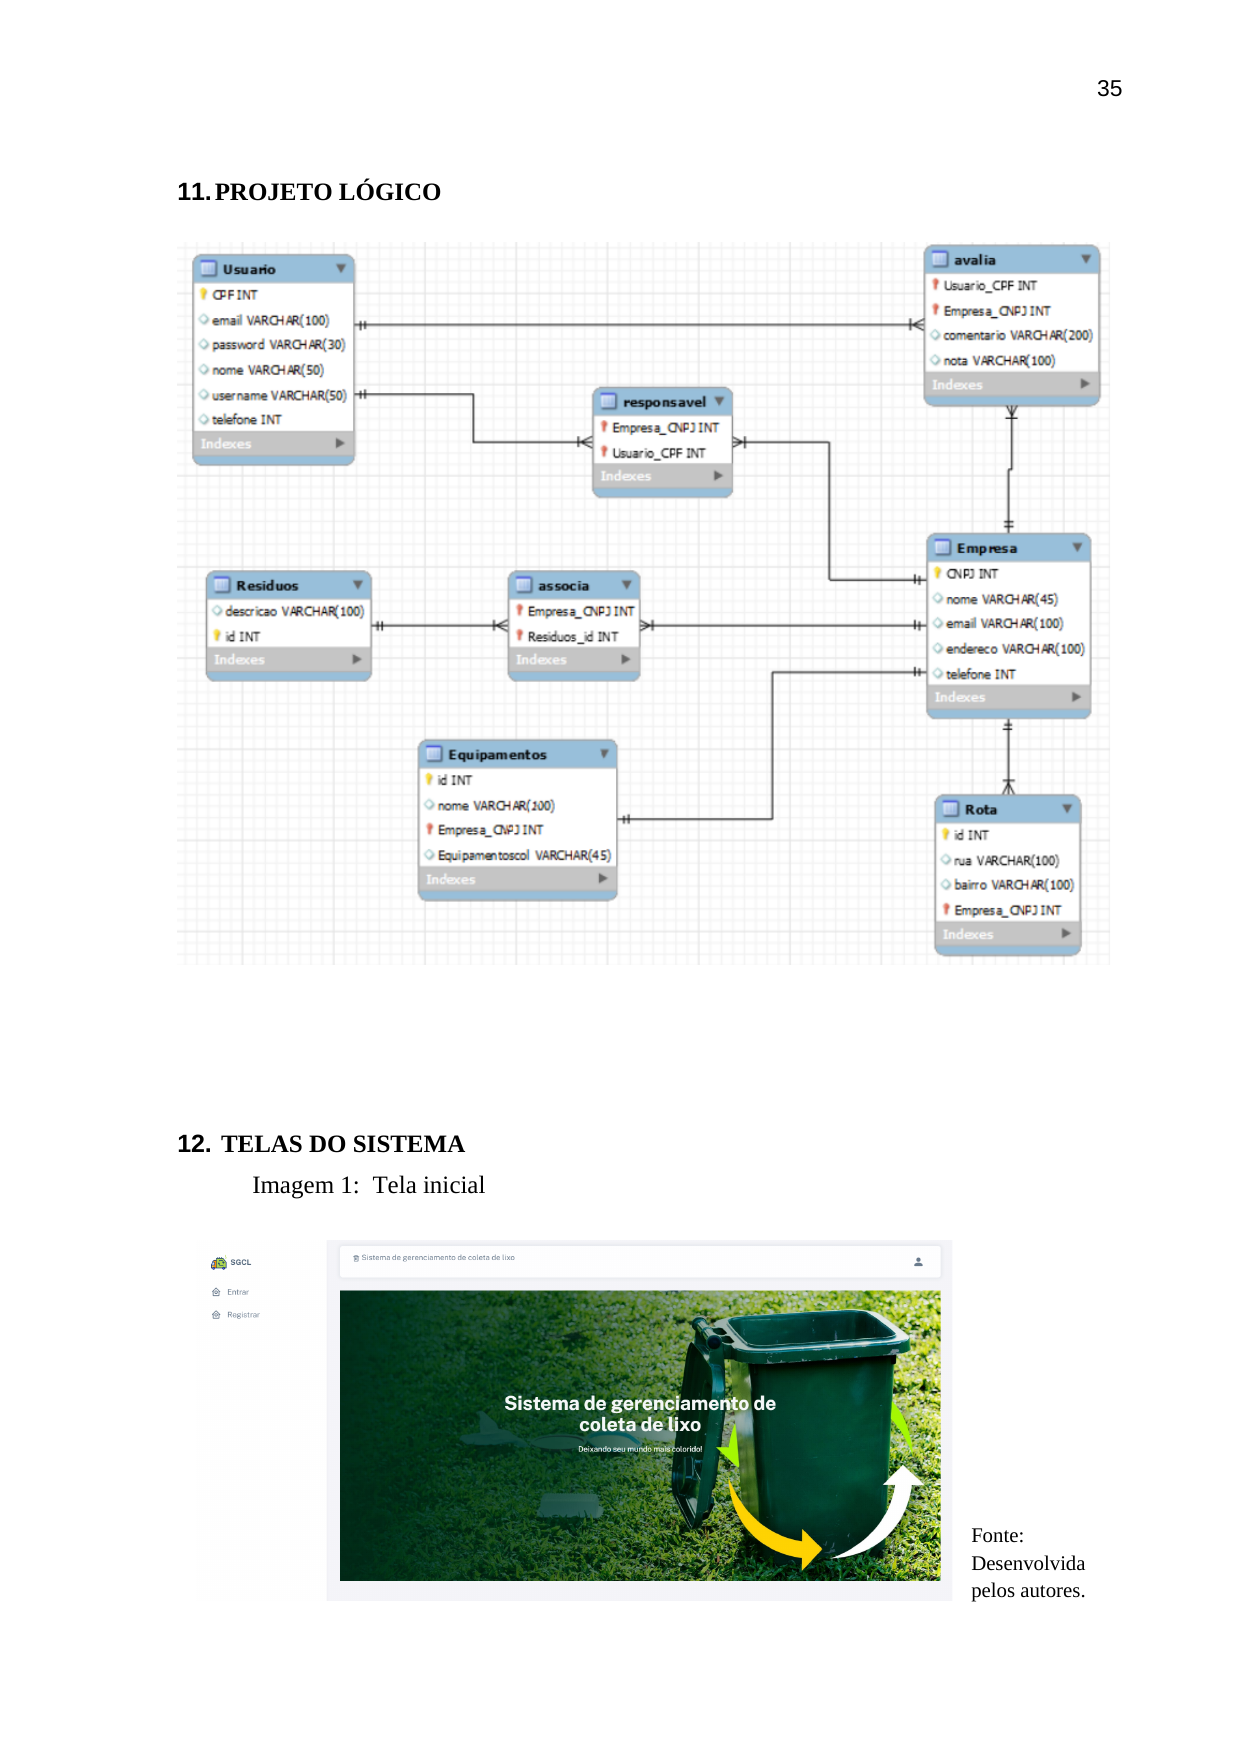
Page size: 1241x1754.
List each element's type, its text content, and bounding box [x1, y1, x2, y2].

text Imagem 1: Tela inicial [177, 1170, 1122, 1199]
subtitle PROJETO LÓGICO [177, 177, 1122, 206]
subtitle TELAS DO SISTEMA [177, 1129, 1122, 1158]
text Fonte: Desenvolvida pelos autores. [177, 1523, 1122, 1602]
picture [195, 1240, 953, 1601]
picture [177, 242, 1110, 965]
